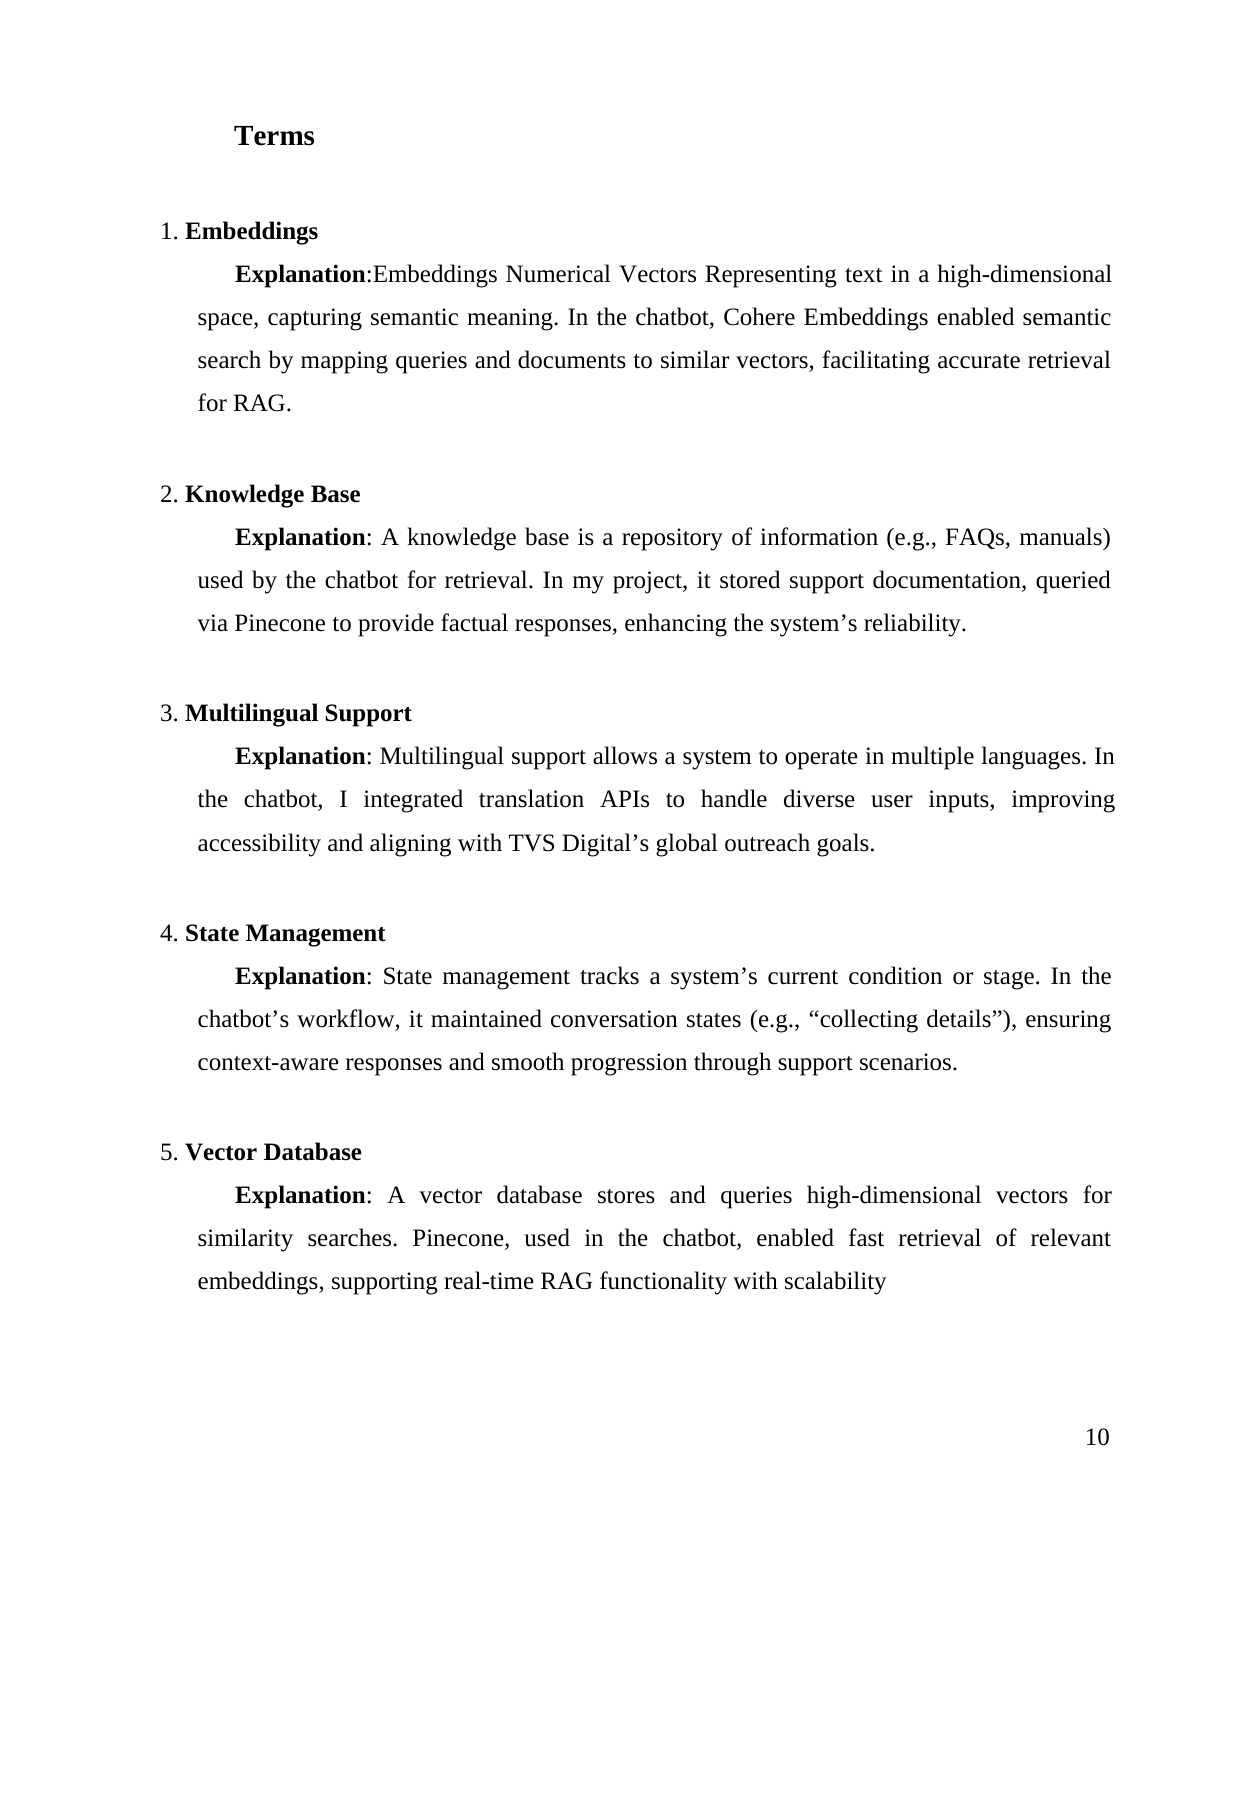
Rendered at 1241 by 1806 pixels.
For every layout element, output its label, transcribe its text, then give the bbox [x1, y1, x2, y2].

text Explanation: A knowledge base is a repository of information (e.g., FAQs, manuals) used by the chatbot for retrieval. In my project, it stored support documentation, queried via Pinecone to provide factual responses, enhancing the system’s reliability. [197, 522, 1112, 637]
text 2. Knowledge Base [160, 479, 1154, 507]
text 10 [1084, 1422, 1154, 1450]
text Terms [160, 118, 1154, 152]
text Explanation: State management tracks a system’s current condition or stage. In the chatbot’s workflow, it maintained conversation states (e.g., “collecting details”), ensuring context-aware responses and smooth progression through support scenarios. [197, 961, 1112, 1076]
text 3. Multilingual Support [160, 698, 1154, 727]
text Explanation:Embeddings Numerical Vectors Representing text in a high-dimensional space, capturing semantic meaning. In the chatbot, Cohere Embeddings enabled semantic search by mapping queries and documents to similar vectors, facilitating accurate retrieval for RAG. [197, 259, 1112, 417]
text Explanation: A vector database stores and queries high-dimensional vectors for similarity searches. Pinecone, used in the chatbot, enabled fast retrieval of relevant embeddings, supporting real-time RAG functionality with scalability [197, 1180, 1112, 1295]
text 4. State Management [160, 918, 1154, 947]
text 1. Embeddings [160, 216, 1154, 245]
text Explanation: Multilingual support allows a system to operate in multiple languages. In the chatbot, I integrated translation APIs to handle diverse user inputs, improving accessibility and aligning with TVS Digital’s global outreach goals. [197, 741, 1116, 856]
text 5. Vector Database [160, 1137, 1154, 1166]
